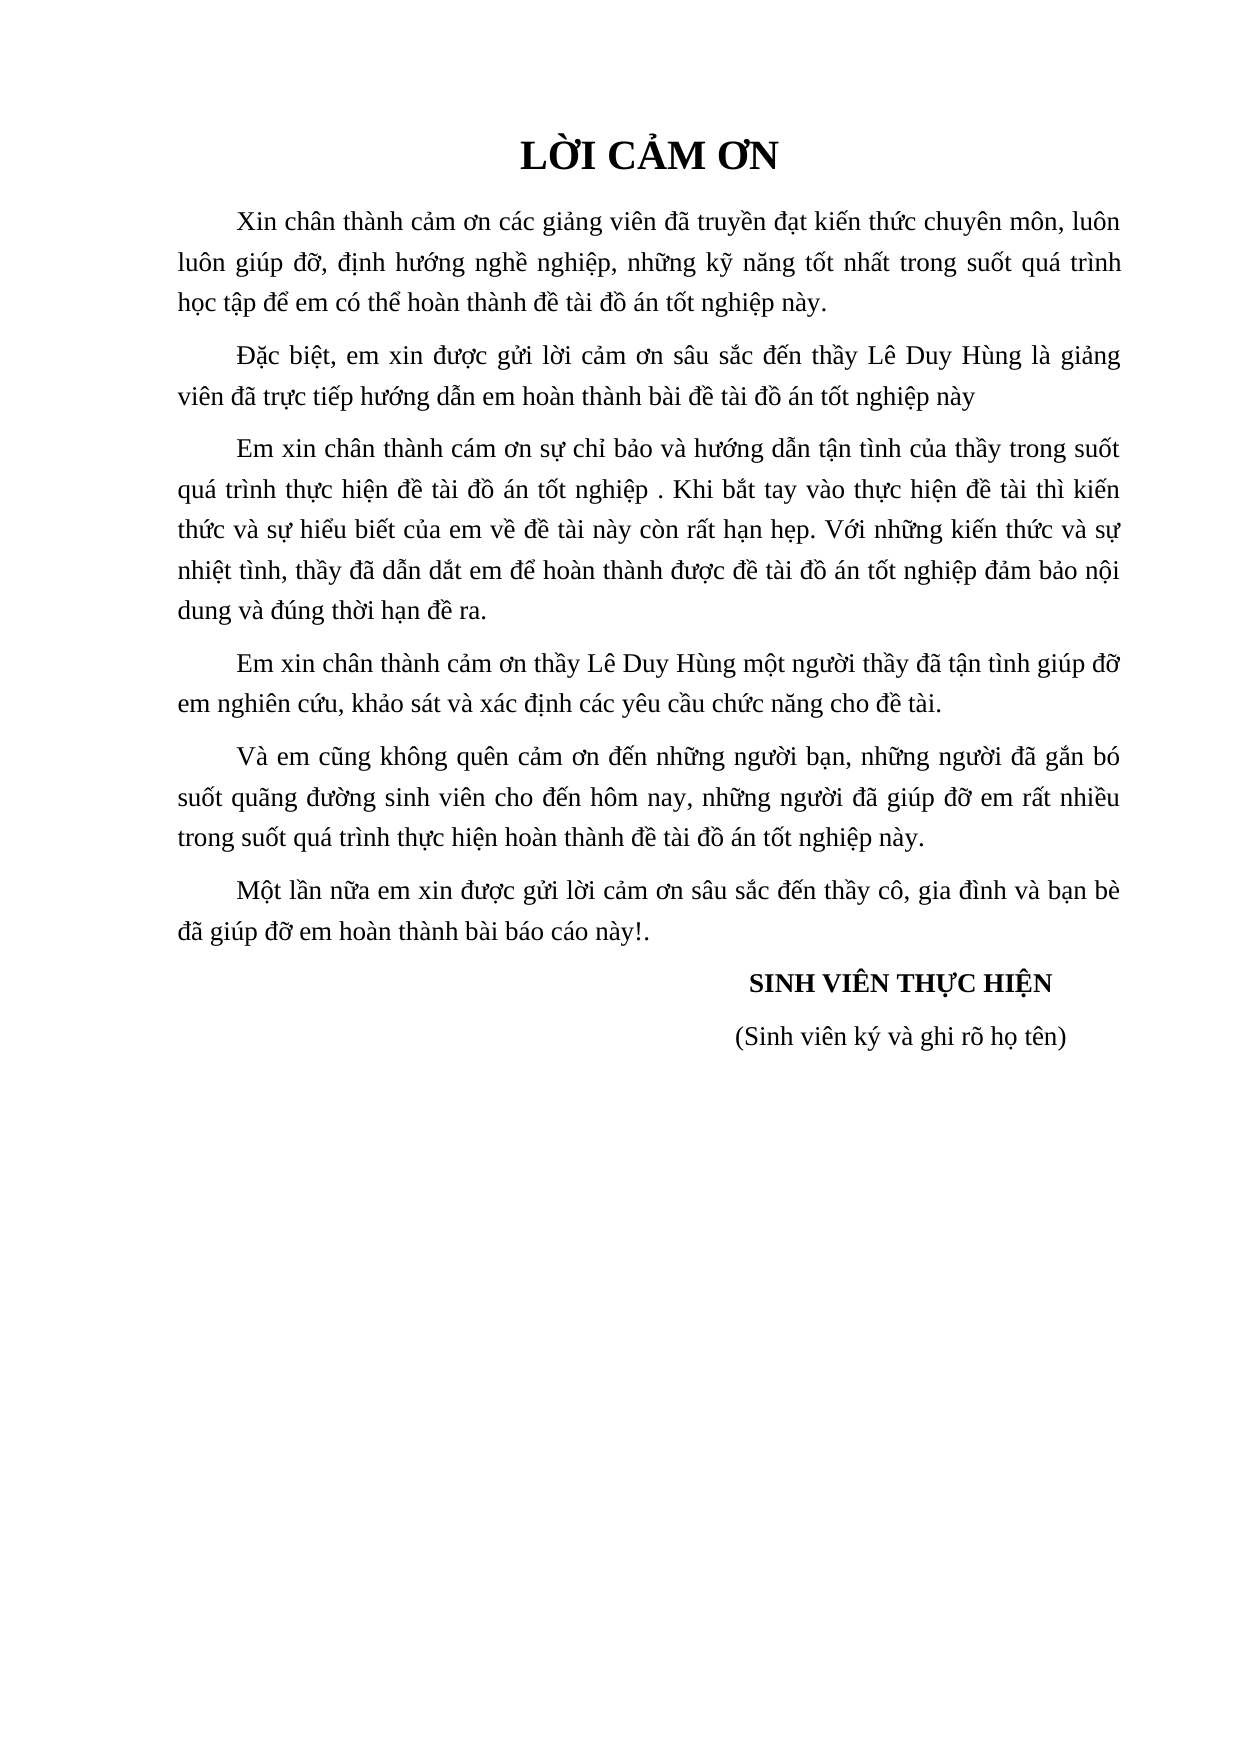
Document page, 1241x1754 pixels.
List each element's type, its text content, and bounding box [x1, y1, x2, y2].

text LỜI CẢM ƠN [177, 131, 1122, 178]
text Xin chân thành cảm ơn các giảng viên đã truyền đạt kiến thức chuyên môn, luôn luôn giúp đỡ, định hướng nghề nghiệp, những kỹ năng tốt nhất trong suốt quá trình học tập để em có thể hoàn thành đề tài đồ án tốt nghiệp này. [177, 205, 1122, 317]
text SINH VIÊN THỰC HIỆN [177, 967, 1122, 999]
text Và em cũng không quên cảm ơn đến những người bạn, những người đã gắn bó suốt quãng đường sinh viên cho đến hôm nay, những người đã giúp đỡ em rất nhiều trong suốt quá trình thực hiện hoàn thành đề tài đồ án tốt nghiệp này. [177, 740, 1122, 852]
text (Sinh viên ký và ghi rõ họ tên) [177, 1020, 1122, 1052]
text Đặc biệt, em xin được gửi lời cảm ơn sâu sắc đến thầy Lê Duy Hùng là giảng viên đã trực tiếp hướng dẫn em hoàn thành bài đề tài đồ án tốt nghiệp này [177, 339, 1122, 411]
text Một lần nữa em xin được gửi lời cảm ơn sâu sắc đến thầy cô, gia đình và bạn bè đã giúp đỡ em hoàn thành bài báo cáo này!. [177, 874, 1122, 946]
text Em xin chân thành cám ơn sự chỉ bảo và hướng dẫn tận tình của thầy trong suốt quá trình thực hiện đề tài đồ án tốt nghiệp . Khi bắt tay vào thực hiện đề tài thì kiến thức và sự hiểu biết của em về đề tài này còn rất hạn hẹp. Với những kiến thức và sự nhiệt tình, thầy đã dẫn dắt em để hoàn thành được đề tài đồ án tốt nghiệp đảm bảo nội dung và đúng thời hạn đề ra. [177, 432, 1122, 625]
text Em xin chân thành cảm ơn thầy Lê Duy Hùng một người thầy đã tận tình giúp đỡ em nghiên cứu, khảo sát và xác định các yêu cầu chức năng cho đề tài. [177, 647, 1122, 719]
